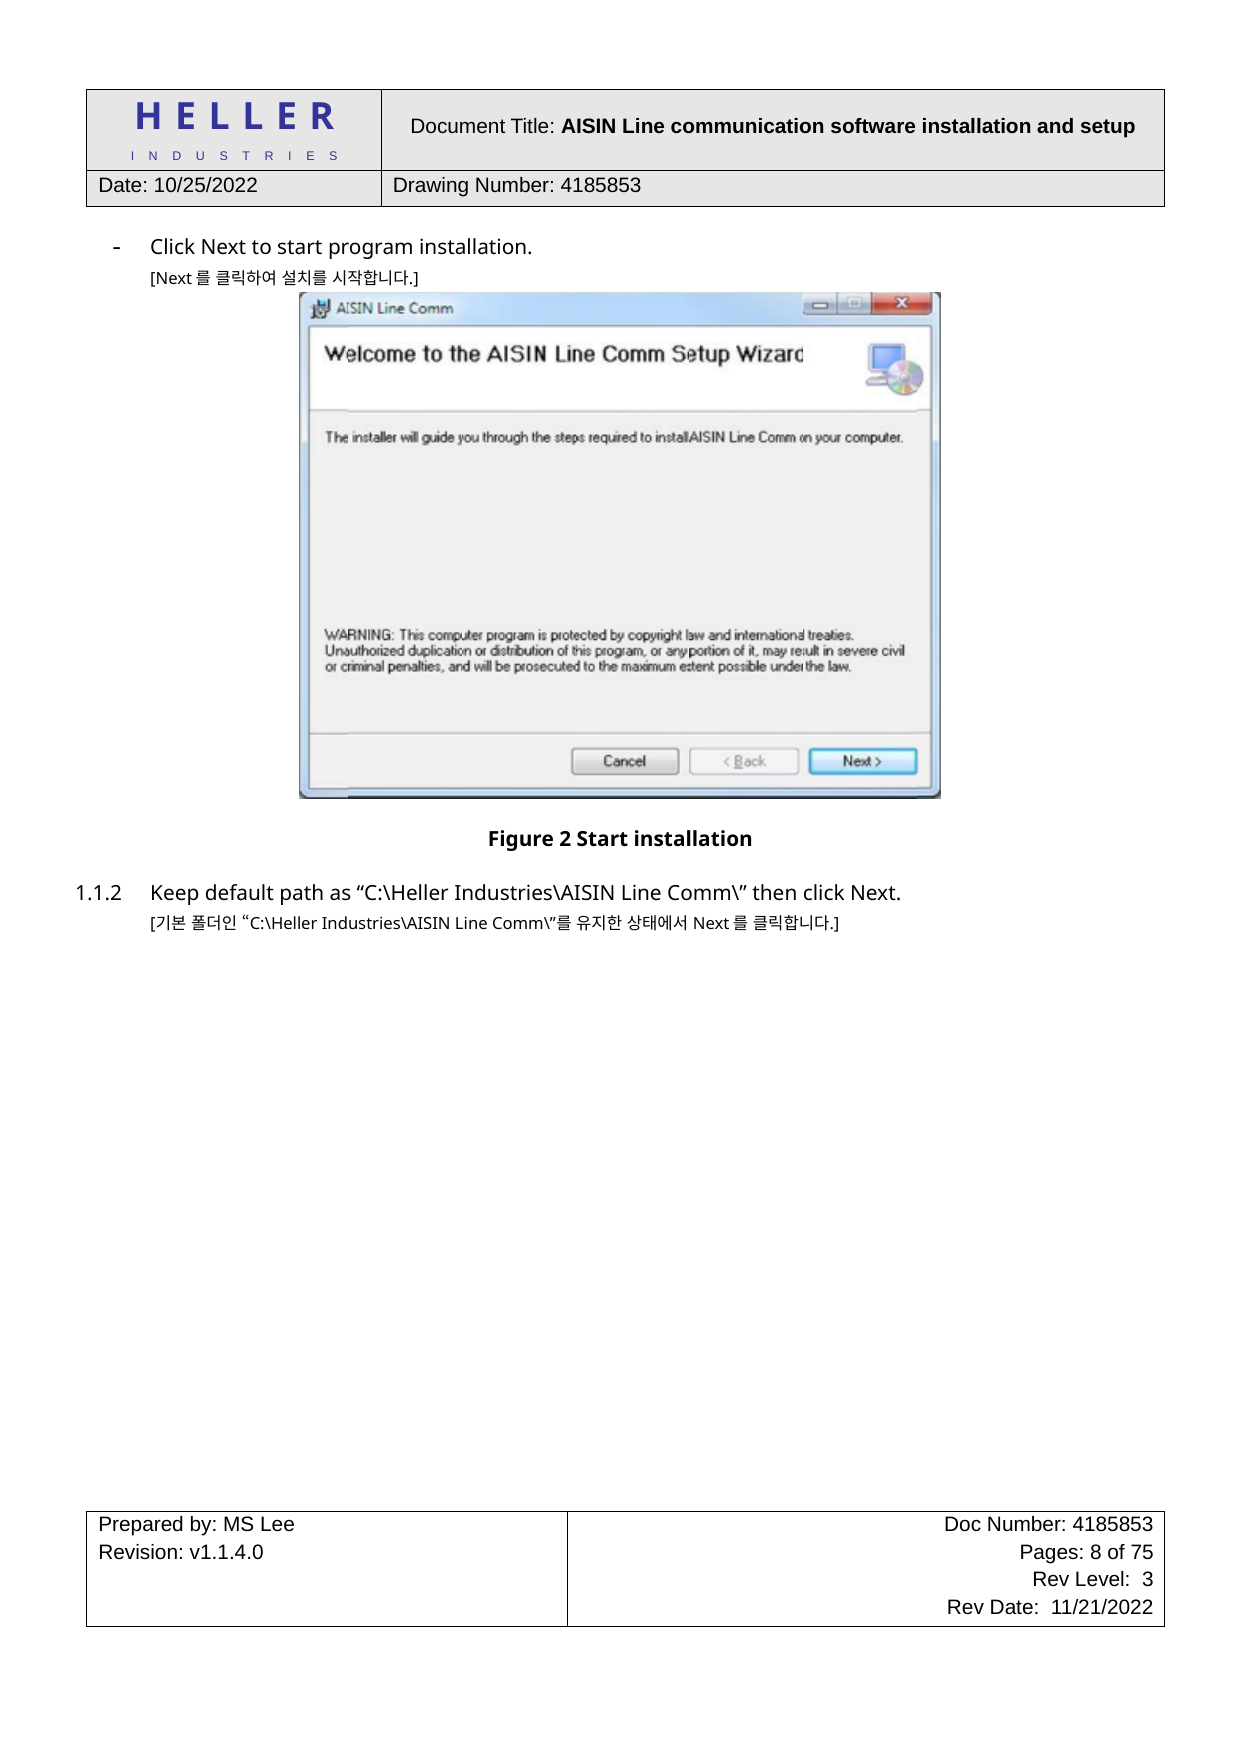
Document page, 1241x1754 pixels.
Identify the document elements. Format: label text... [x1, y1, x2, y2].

text [Next를 클릭하여 설치를 시작합니다.] [150, 265, 1165, 289]
picture [299, 292, 941, 799]
subtitle Keep default path as “C:\Heller Industries\AISIN Line Comm\” then click Next. [75, 878, 1165, 906]
text [기본 폴더인 “C:\Heller Industries\AISIN Line Comm\”를 유지한 상태에서 Next를 클릭합니다.] [150, 910, 1165, 935]
list Click Next to start program installation. [112, 231, 1165, 261]
